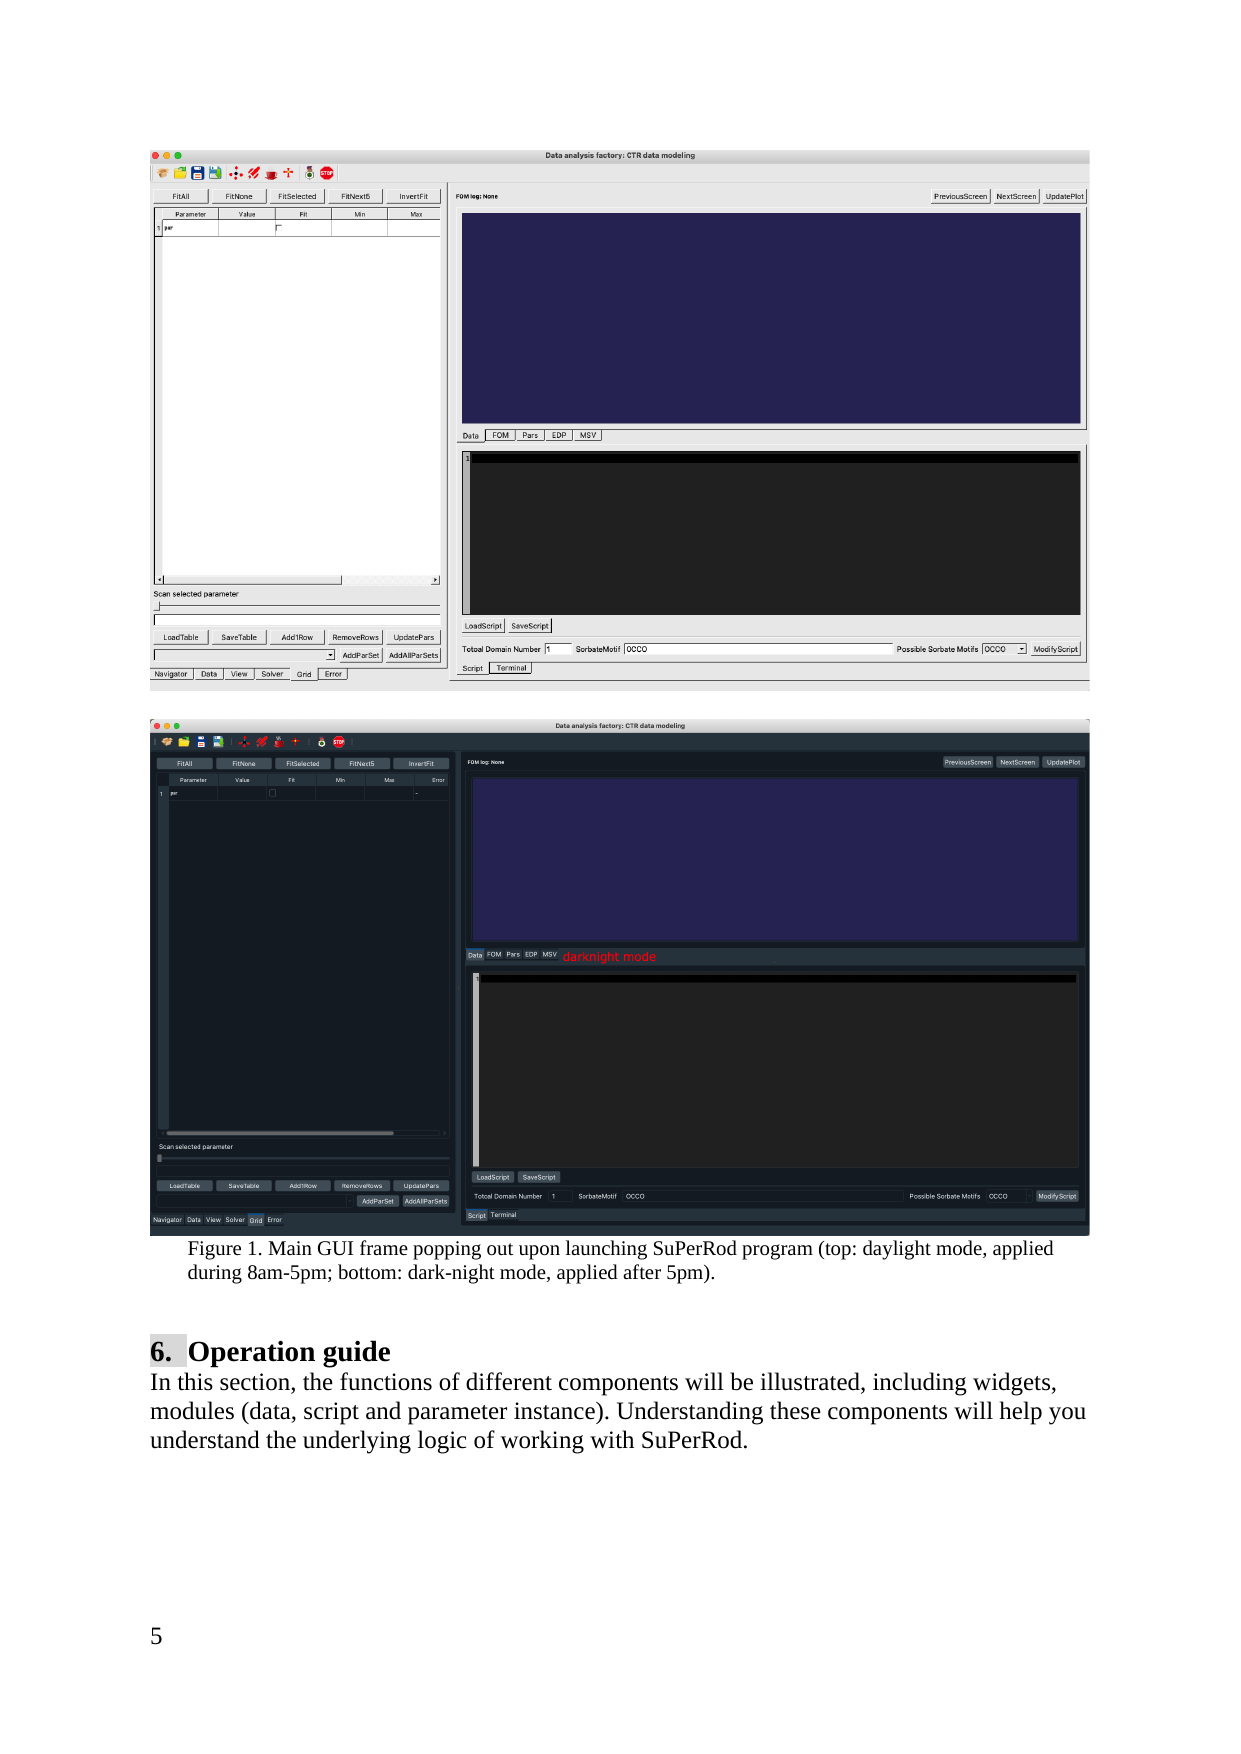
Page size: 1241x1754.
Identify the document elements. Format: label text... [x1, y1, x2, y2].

subtitle Operation guide [187, 1334, 1090, 1367]
picture [150, 719, 1090, 1236]
picture [150, 150, 1090, 691]
text In this section, the functions of different components will be illustrated, including widgets, modules (data, script and parameter instance). Understanding these components will help you understand the underlying logic of working with SuPerRod. [150, 1367, 1090, 1453]
text Figure 1. Main GUI frame popping out upon launching SuPerRod program (top: daylight mode, applied during 8am-5pm; bottom: dark-night mode, applied after 5pm). [187, 1236, 1090, 1284]
